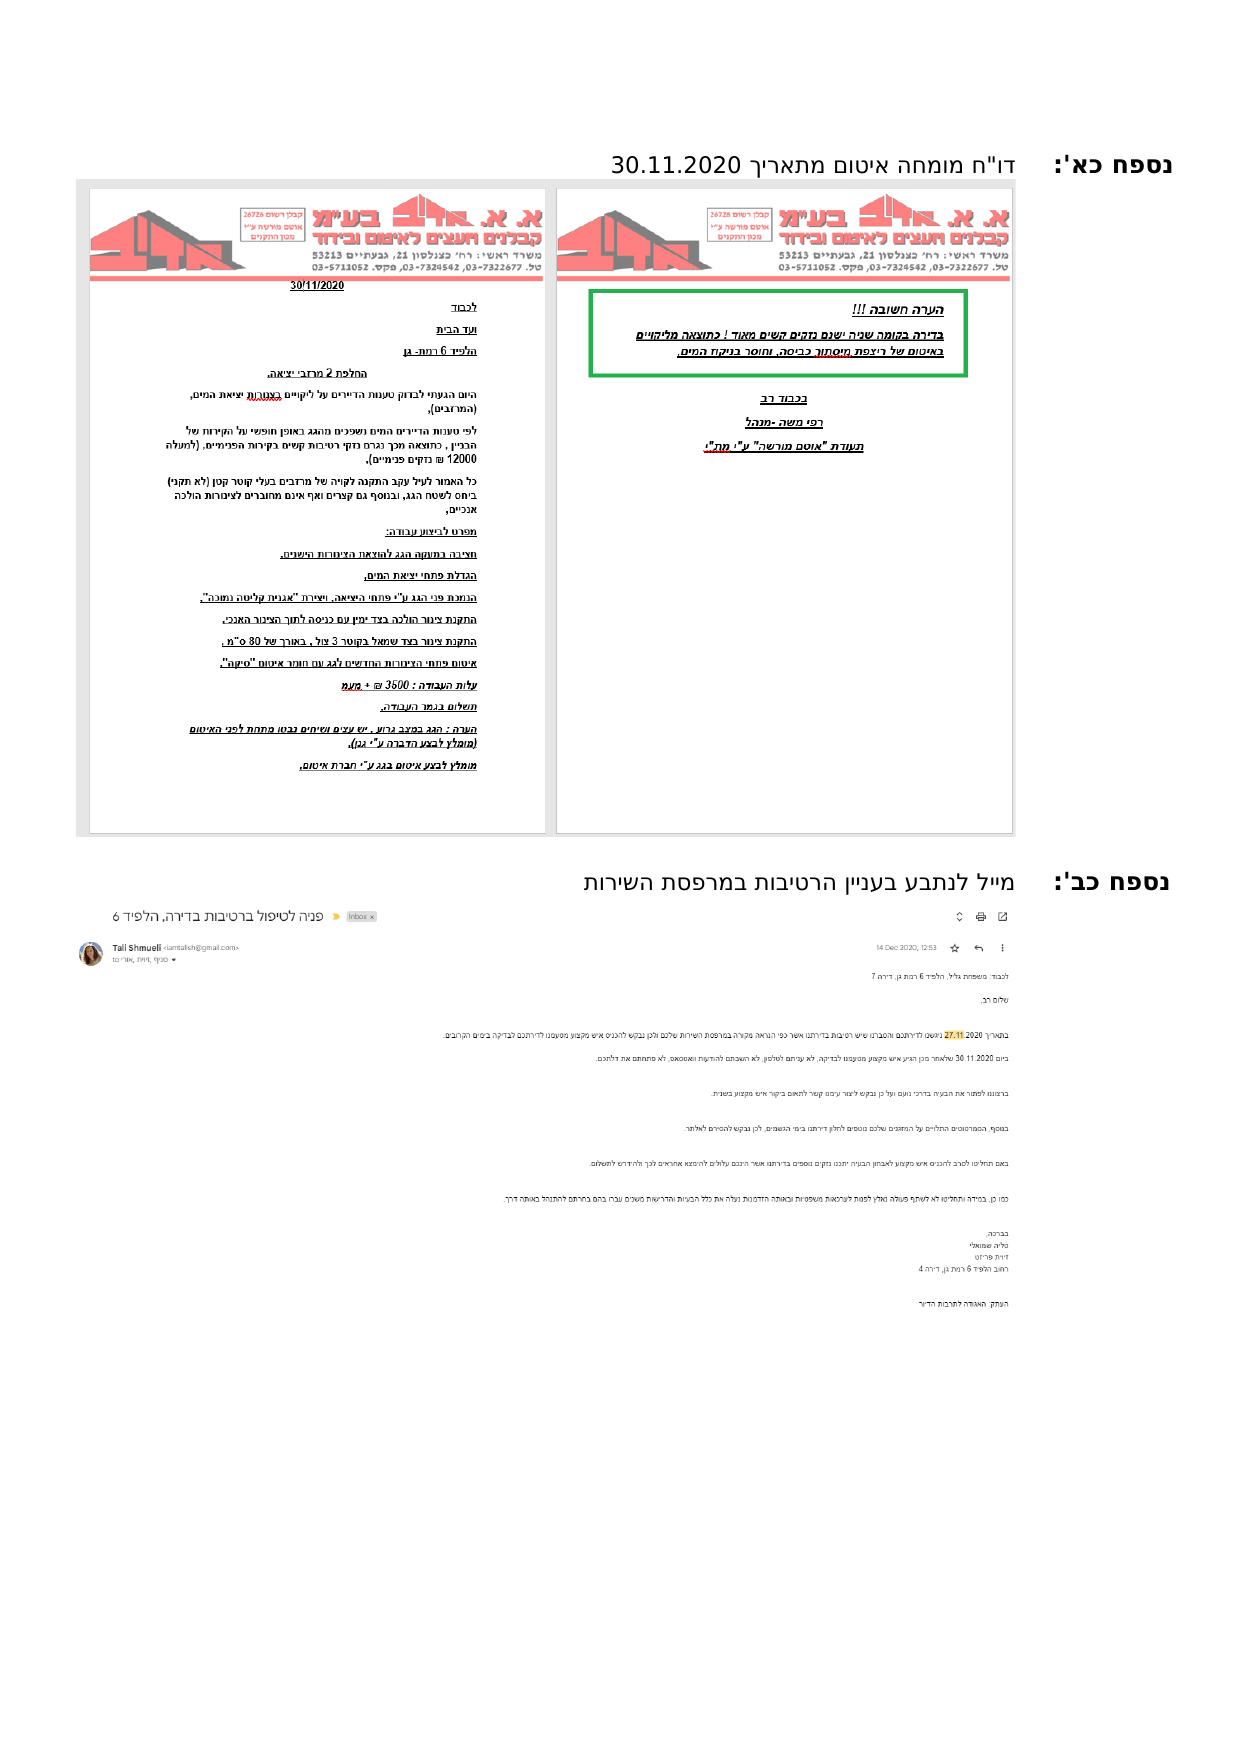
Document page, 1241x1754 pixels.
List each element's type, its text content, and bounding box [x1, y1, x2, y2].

picture [75, 179, 1016, 837]
picture [75, 896, 1016, 1321]
